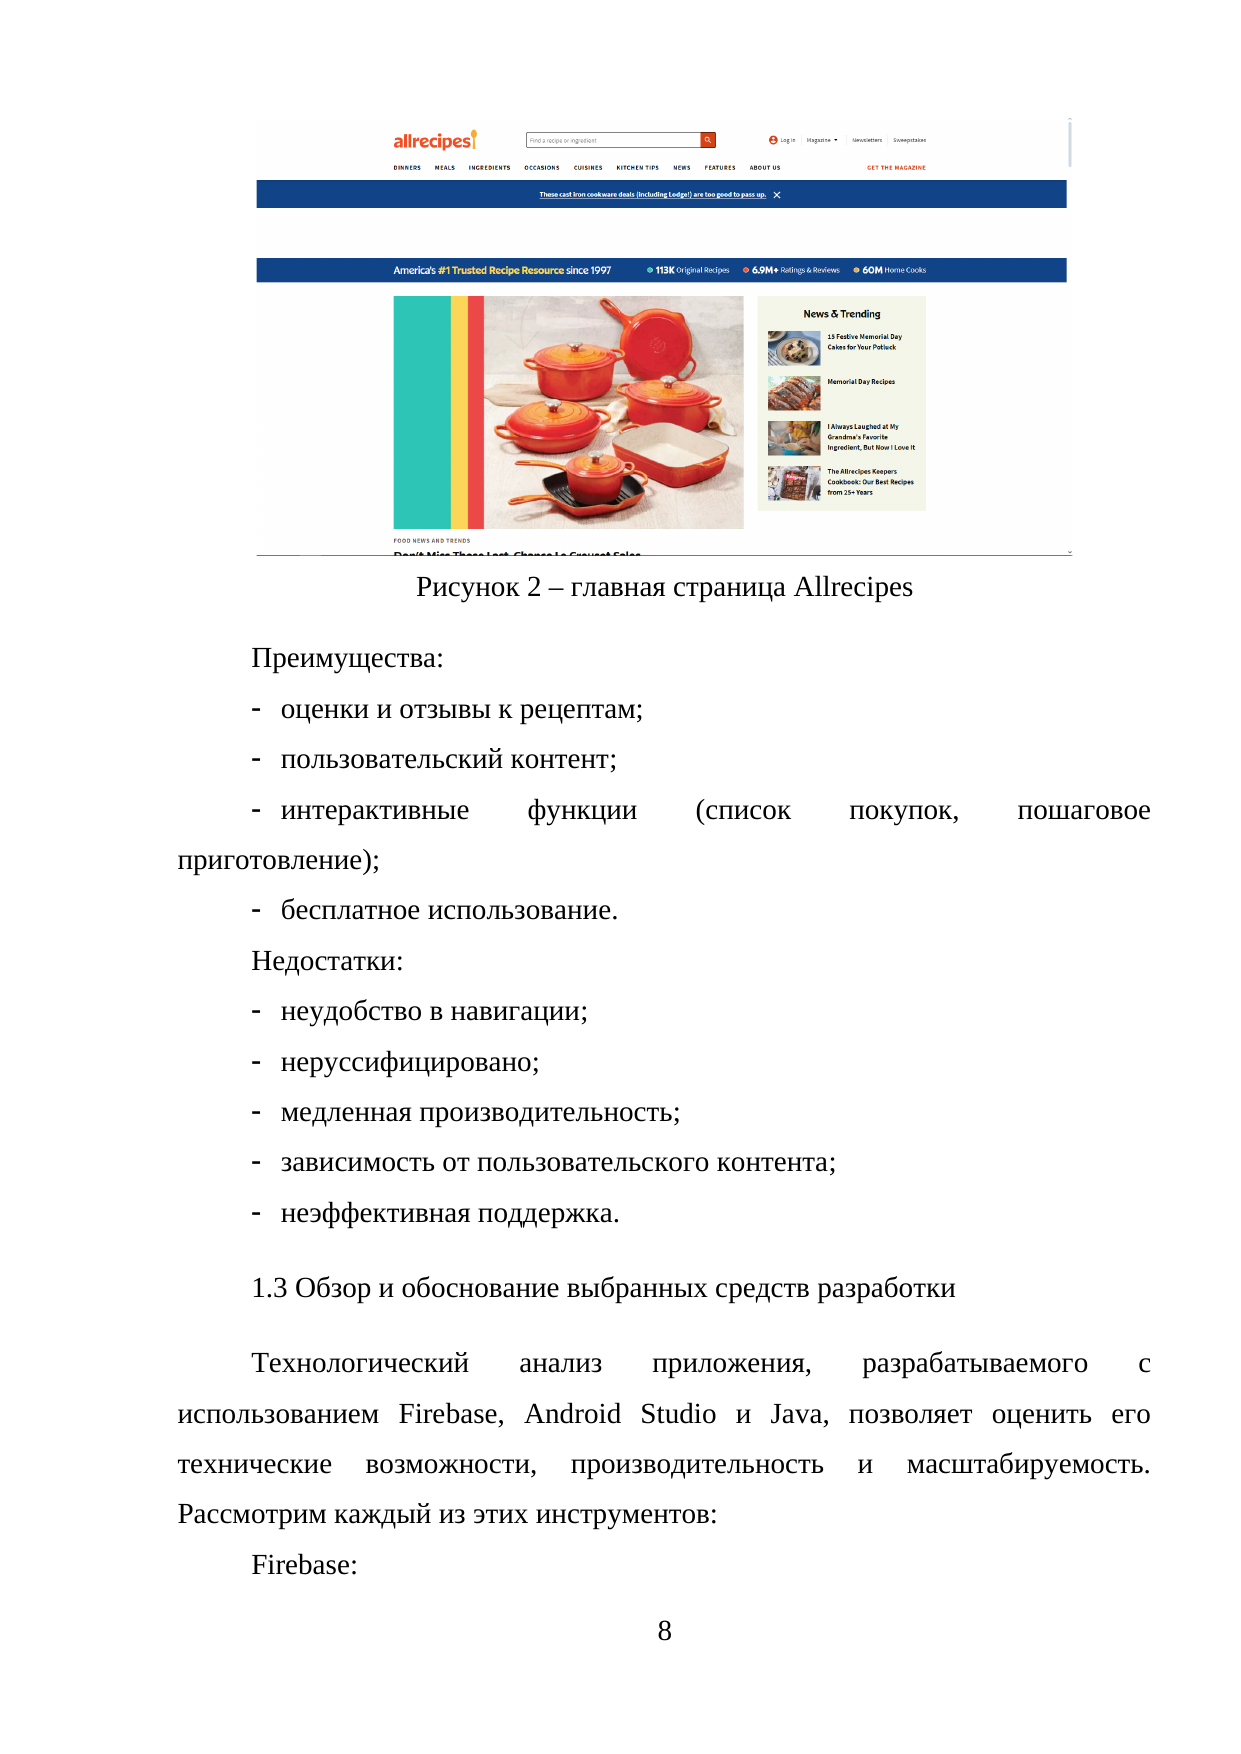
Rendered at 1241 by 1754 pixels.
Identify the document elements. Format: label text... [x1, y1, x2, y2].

list неудобство в навигации; [177, 993, 1152, 1027]
list неруссифицировано; [177, 1044, 1152, 1077]
text Рисунок 2 – главная страница Allrecipes [177, 569, 1152, 603]
picture [256, 118, 1073, 556]
text 1.3 Обзор и обоснование выбранных средств разработки [251, 1270, 1152, 1304]
list бесплатное использование. [177, 892, 1152, 926]
text Firebase: [177, 1547, 1152, 1580]
text Преимущества: [177, 641, 1152, 674]
text Недостатки: [177, 943, 1152, 976]
list пользовательский контент; [177, 741, 1152, 775]
list интерактивные функции (список покупок, пошаговое приготовление); [177, 792, 1152, 876]
list зависимость от пользовательского контента; [177, 1144, 1152, 1178]
list медленная производительность; [177, 1094, 1152, 1128]
list оценки и отзывы к рецептам; [177, 691, 1152, 724]
text Технологический анализ приложения, разрабатываемого с использованием Firebase, Android Studio и Java, позволяет оценить его технические возможности, производительность и масштабируемость. Рассмотрим каждый из этих инструментов: [177, 1346, 1152, 1530]
list неэффективная поддержка. [177, 1195, 1152, 1228]
